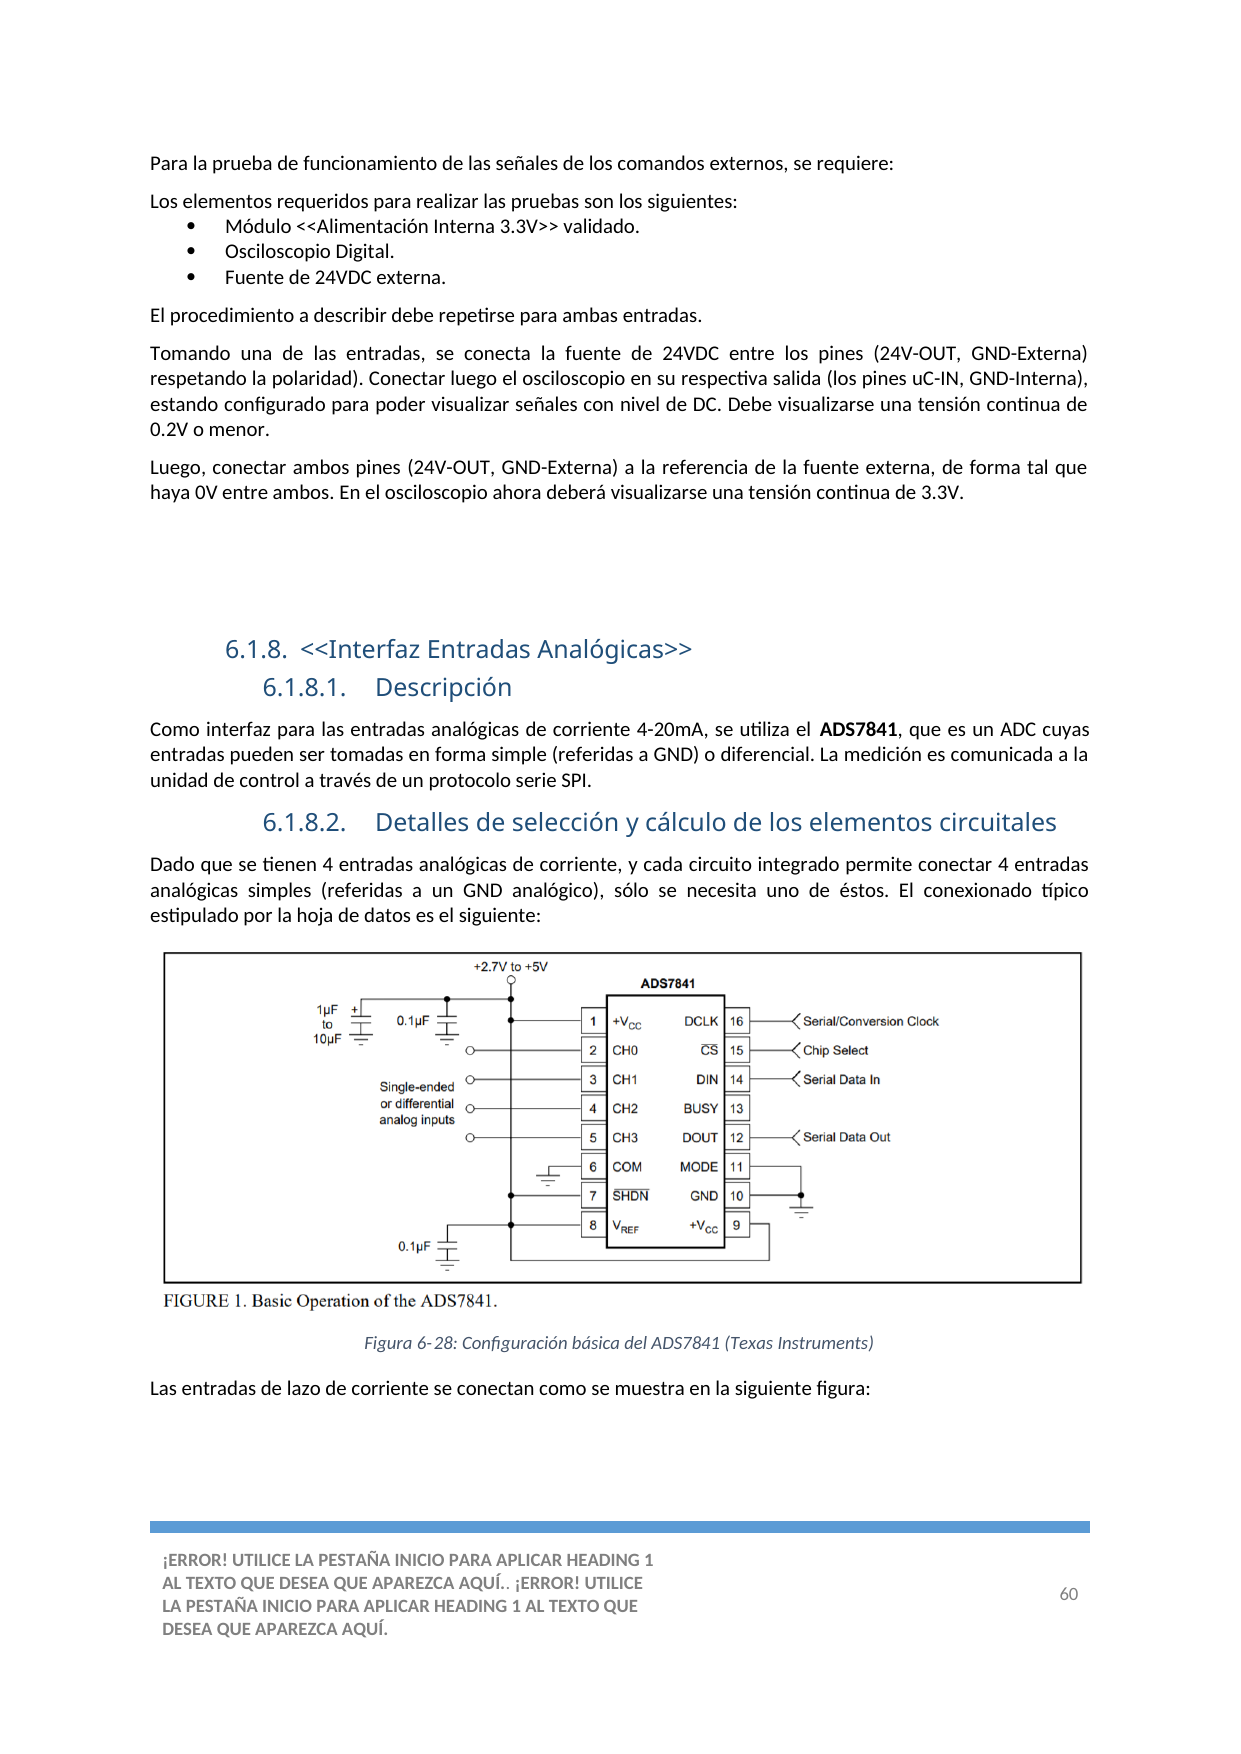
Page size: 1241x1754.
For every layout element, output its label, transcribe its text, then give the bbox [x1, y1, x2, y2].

subtitle Descripción [262, 669, 1090, 703]
text El procedimiento a describir debe repetirse para ambas entradas. [150, 302, 1090, 327]
text Luego, conectar ambos pines (24V-OUT, GND-Externa) a la referencia de la fuente externa, de forma tal que haya 0V entre ambos. En el osciloscopio ahora deberá visualizarse una tensión continua de 3.3V. [150, 454, 1090, 505]
text Las entradas de lazo de corriente se conectan como se muestra en la siguiente figura: [150, 1375, 1090, 1400]
subtitle Detalles de selección y cálculo de los elementos circuitales [262, 805, 1090, 839]
picture [150, 940, 1091, 1319]
list Módulo <<Alimentación Interna 3.3V>> validado. [187, 213, 1090, 239]
list Osciloscopio Digital. [187, 239, 1090, 264]
subtitle <<Interfaz Entradas Analógicas>> [225, 631, 1090, 665]
text Como interfaz para las entradas analógicas de corriente 4-20mA, se utiliza el ADS7841, que es un ADC cuyas entradas pueden ser tomadas en forma simple (referidas a GND) o diferencial. La medición es comunicada a la unidad de control a través de un protocolo serie SPI. [150, 716, 1090, 792]
list Fuente de 24VDC externa. [187, 264, 1090, 289]
text Tomando una de las entradas, se conecta la fuente de 24VDC entre los pines (24V-OUT, GND-Externa) respetando la polaridad). Conectar luego el osciloscopio en su respectiva salida (los pines uC-IN, GND-Interna), estando configurado para poder visualizar señales con nivel de DC. Debe visualizarse una tensión continua de 0.2V o menor. [150, 340, 1090, 442]
text Dado que se tienen 4 entradas analógicas de corriente, y cada circuito integrado permite conectar 4 entradas analógicas simples (referidas a un GND analógico), sólo se necesita uno de éstos. El conexionado típico estipulado por la hoja de datos es el siguiente: [150, 851, 1090, 928]
text Los elementos requeridos para realizar las pruebas son los siguientes: [150, 188, 1090, 213]
text Para la prueba de funcionamiento de las señales de los comandos externos, se requiere: [150, 150, 1090, 175]
